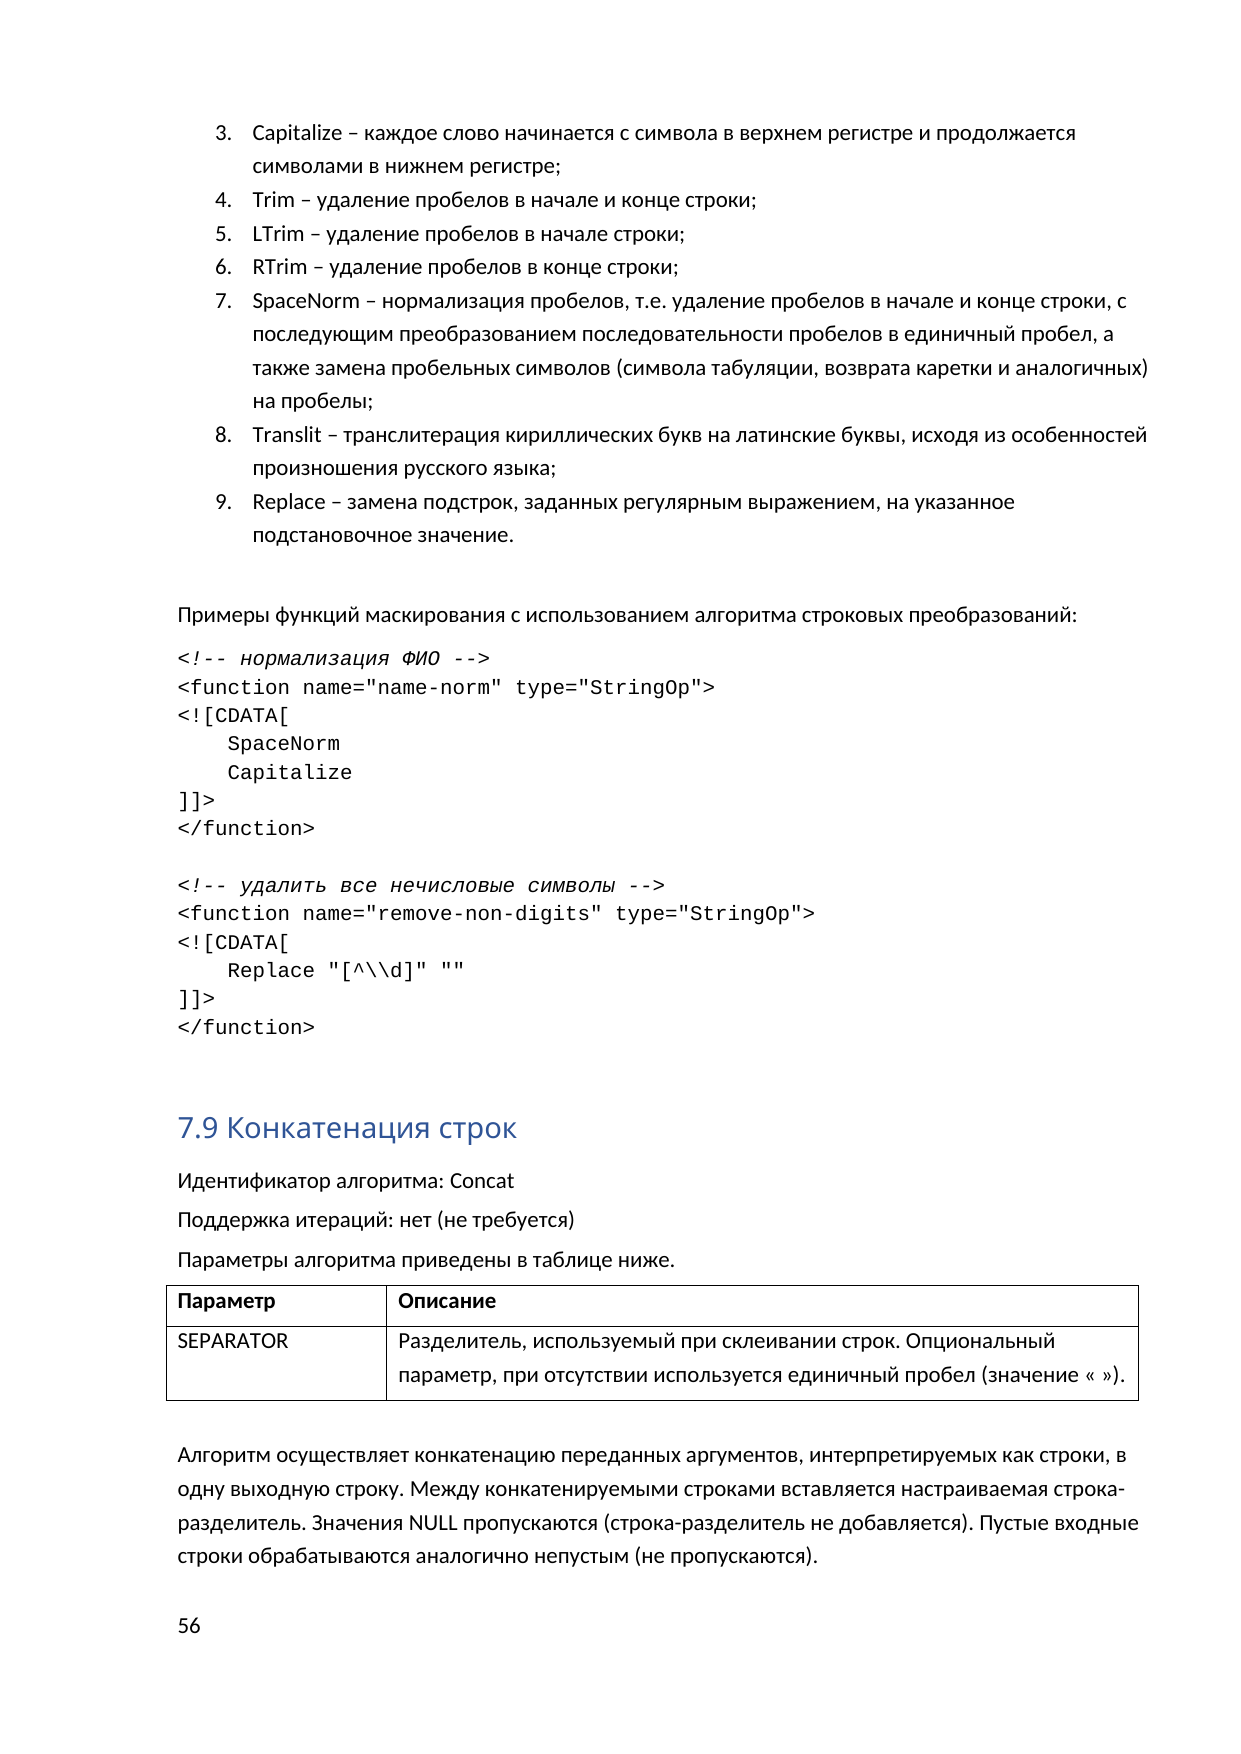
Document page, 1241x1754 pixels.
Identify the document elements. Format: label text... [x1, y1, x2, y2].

list Capitalize – каждое слово начинается с символа в верхнем регистре и продолжается символами в нижнем регистре; [215, 118, 1152, 180]
table_cell Разделитель, используемый при склеивании строк. Опциональный параметр, при отсутствии используется единичный пробел (значение « »). [387, 1327, 1138, 1400]
list LTrim – удаление пробелов в начале строки; [215, 219, 1152, 247]
list RTrim – удаление пробелов в конце строки; [215, 252, 1152, 280]
list SpaceNorm – нормализация пробелов, т.е. удаление пробелов в начале и конце строки, с последующим преобразованием последовательности пробелов в единичный пробел, а также замена пробельных символов (символа табуляции, возврата каретки и аналогичных) на пробелы; [215, 286, 1152, 414]
text SpaceNorm [177, 733, 1152, 757]
text ]]> [177, 988, 1152, 1012]
text <!-- нормализация ФИО --> [177, 648, 1152, 672]
list Replace – замена подстрок, заданных регулярным выражением, на указанное подстановочное значение. [215, 487, 1152, 549]
list Translit – транслитерация кириллических букв на латинские буквы, исходя из особенностей произношения русского языка; [215, 420, 1152, 482]
text Идентификатор алгоритма: Concat [177, 1166, 1152, 1194]
table_cell SEPARATOR [167, 1327, 386, 1400]
table_header Описание [387, 1286, 1138, 1326]
list Trim – удаление пробелов в начале и конце строки; [215, 185, 1152, 213]
text <![CDATA[ [177, 705, 1152, 729]
text <function name="name-norm" type="StringOp"> [177, 677, 1152, 700]
text <![CDATA[ [177, 932, 1152, 955]
text <function name="remove-non-digits" type="StringOp"> [177, 903, 1152, 927]
text ]]> [177, 790, 1152, 814]
text Алгоритм осуществляет конкатенацию переданных аргументов, интерпретируемых как строки, в одну выходную строку. Между конкатенируемыми строками вставляется настраиваемая строка-разделитель. Значения NULL пропускаются (строка-разделитель не добавляется). Пустые входные строки обрабатываются аналогично непустым (не пропускаются). [177, 1441, 1152, 1569]
table_header Параметр [167, 1286, 386, 1326]
text Capitalize [177, 762, 1152, 785]
text Примеры функций маскирования с использованием алгоритма строковых преобразований: [177, 600, 1152, 628]
text </function> [177, 1017, 1152, 1040]
subtitle 7.9 Конкатенация строк [177, 1108, 1152, 1147]
text </function> [177, 818, 1152, 842]
text Параметры алгоритма приведены в таблице ниже. [177, 1245, 1152, 1273]
text <!-- удалить все нечисловые символы --> [177, 875, 1152, 899]
text Поддержка итераций: нет (не требуется) [177, 1206, 1152, 1233]
text Replace "[^\\d]" "" [177, 960, 1152, 984]
